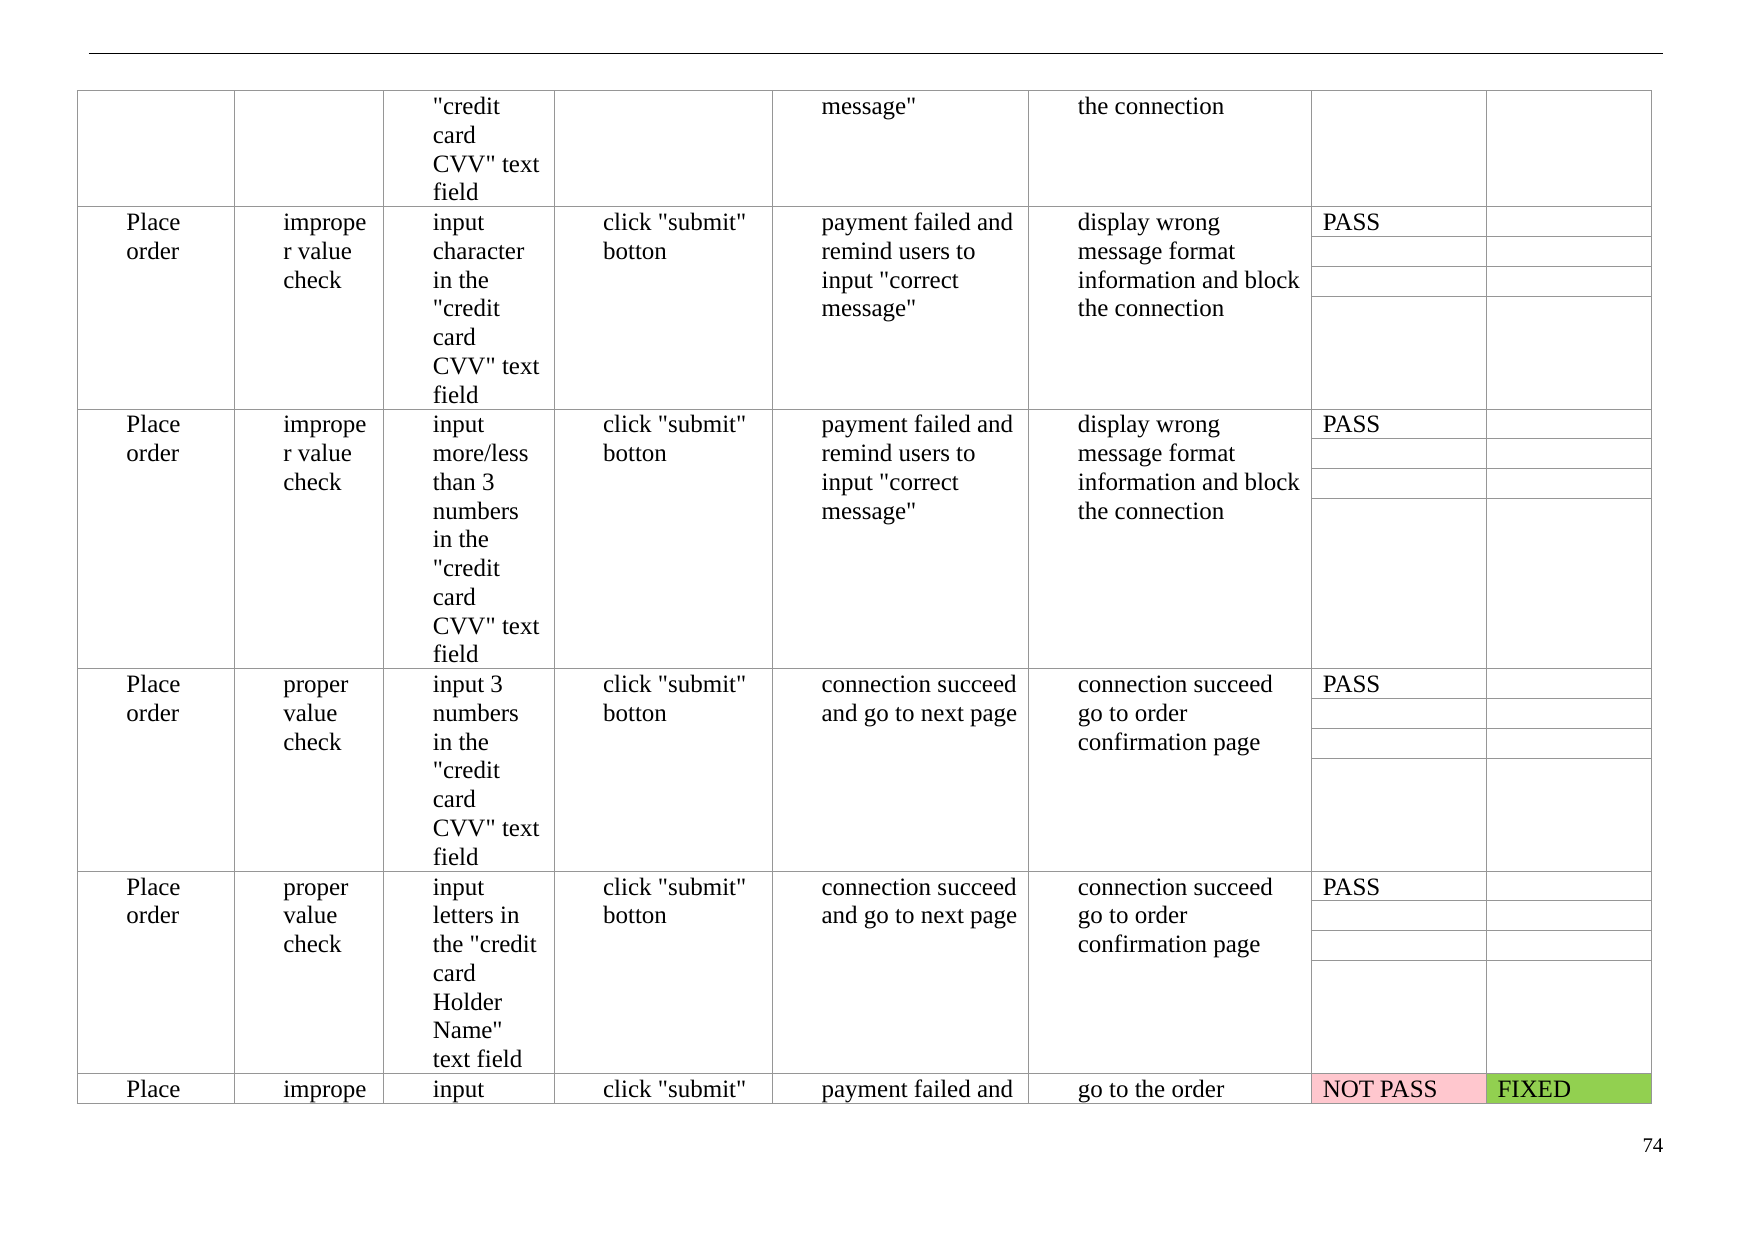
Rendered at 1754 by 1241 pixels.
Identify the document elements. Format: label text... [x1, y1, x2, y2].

table_cell click "submit" botton [555, 1074, 772, 1103]
table_cell connection succeed and go to next page [773, 669, 1028, 871]
table_cell PASS [1312, 410, 1486, 438]
table_cell [1312, 729, 1486, 758]
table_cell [555, 207, 772, 408]
table_cell [1487, 961, 1651, 1073]
table_cell improper value check [235, 410, 383, 668]
table_cell [1487, 297, 1651, 408]
table_cell input letters in the "credit card Holder Name" text field [384, 872, 554, 1073]
table_cell go to the order confirmation page without any information [1029, 1074, 1311, 1103]
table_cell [1029, 207, 1311, 408]
table_cell click "submit" botton [555, 669, 772, 871]
table_cell Place order [78, 1074, 234, 1103]
table_cell [1312, 91, 1486, 206]
table_cell [1487, 267, 1651, 296]
table_cell [1312, 237, 1486, 266]
table_cell improper value check [235, 1074, 383, 1103]
table_cell input more/less than 3 numbers in the "credit card CVV" text field [384, 410, 554, 668]
table_cell [1487, 91, 1651, 206]
table_cell Place order [78, 207, 234, 408]
table_cell input 3 numbers in the "credit card CVV" text field [384, 669, 554, 871]
table_cell [1312, 699, 1486, 728]
table_cell connection succeed go to order confirmation page [1029, 872, 1311, 1073]
table_cell Place order [78, 872, 234, 1073]
table_cell click "submit" botton [555, 410, 772, 668]
table_cell proper value check [235, 872, 383, 1073]
table_cell [1487, 729, 1651, 758]
table_cell payment failed and remind users to input "correct message" [773, 410, 1028, 668]
table_cell [1487, 872, 1651, 900]
table_cell input punctuation in the "credit card Holder Name" text field [384, 1074, 554, 1103]
table_cell display wrong message format information and block the connection [1029, 410, 1311, 668]
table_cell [773, 207, 1028, 408]
table_cell [1487, 759, 1651, 871]
table_cell [1312, 439, 1486, 468]
table_cell [1487, 469, 1651, 498]
table_cell [1312, 469, 1486, 498]
table_cell connection succeed go to order confirmation page [1029, 669, 1311, 871]
table_cell proper value check [235, 669, 383, 871]
table_cell [1487, 699, 1651, 728]
table_cell [1487, 439, 1651, 468]
table_cell FIXED [1487, 1074, 1651, 1103]
table_cell [1487, 669, 1651, 698]
table_cell [1312, 901, 1486, 930]
table_cell Place order [78, 669, 234, 871]
table_cell PASS [1312, 669, 1486, 698]
table_cell [1312, 267, 1486, 296]
table_cell [1312, 759, 1486, 871]
table_cell [1487, 499, 1651, 668]
table_cell [1487, 207, 1651, 236]
table_cell [1312, 499, 1486, 668]
table_cell PASS [1312, 872, 1486, 900]
table_cell Place order [78, 410, 234, 668]
table_cell [1487, 931, 1651, 960]
table_cell [1312, 297, 1486, 408]
table_cell [1312, 931, 1486, 960]
table_cell payment failed and remind users to input "correct message" [773, 1074, 1028, 1103]
table_cell NOT PASS [1312, 1074, 1486, 1103]
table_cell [235, 207, 383, 408]
table_cell input character in the "credit card CVV" text field [384, 207, 554, 408]
table_cell [1487, 410, 1651, 438]
table_cell [1487, 901, 1651, 930]
table_cell [1487, 237, 1651, 266]
table_cell click "submit" botton [555, 872, 772, 1073]
table_cell connection succeed and go to next page [773, 872, 1028, 1073]
table_cell [1312, 961, 1486, 1073]
table_cell PASS [1312, 207, 1486, 236]
